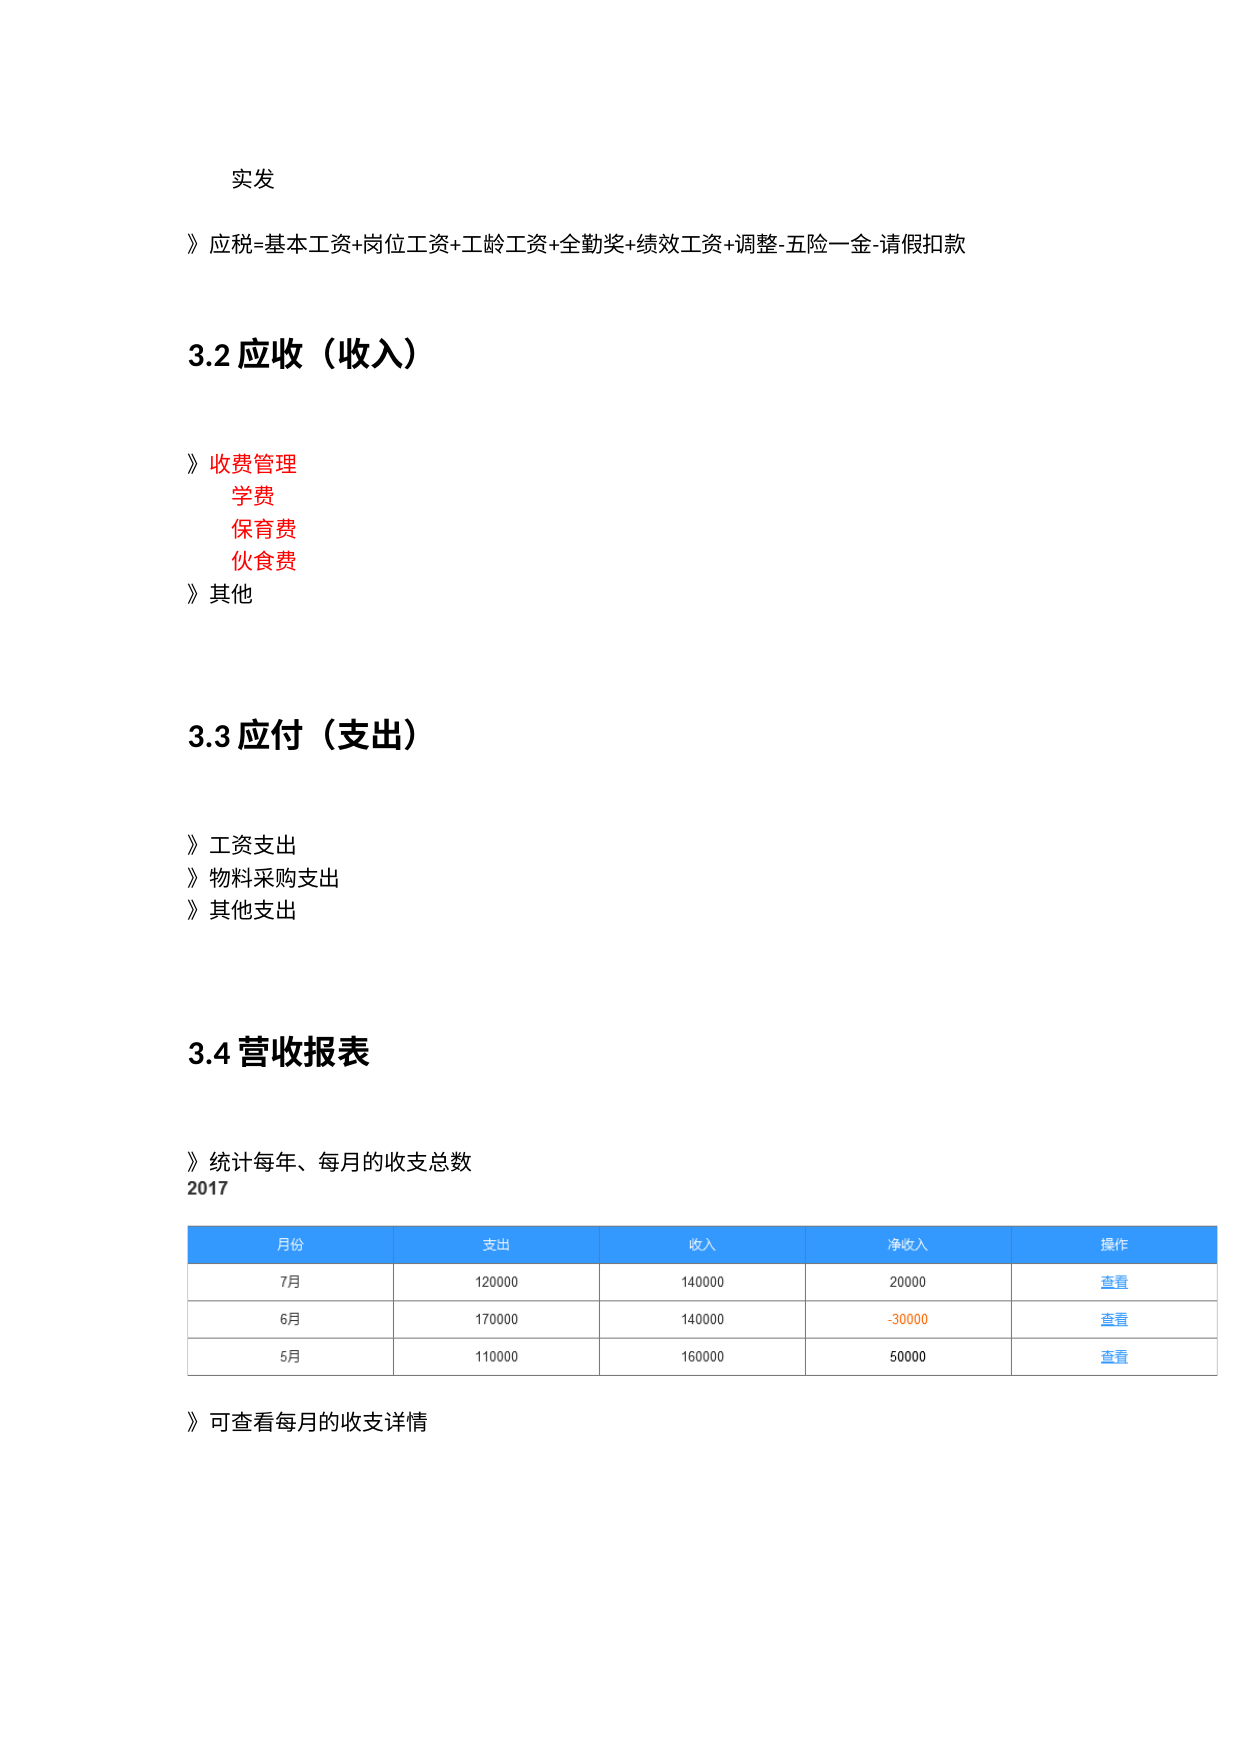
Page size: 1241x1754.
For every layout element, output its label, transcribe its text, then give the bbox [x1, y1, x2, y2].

text 伙食费 [187, 544, 1053, 576]
text 》统计每年、每月的收支总数 [187, 1145, 1053, 1177]
text 》应税=基本工资+岗位工资+工龄工资+全勤奖+绩效工资+调整-五险一金-请假扣款 [187, 227, 1053, 259]
subtitle 3.2应收（收入） [187, 319, 1053, 384]
text 保育费 [187, 511, 1053, 544]
text 》可查看每月的收支详情 [187, 1405, 1053, 1437]
text 》其他支出 [187, 893, 1053, 926]
subtitle 3.4营收报表 [187, 1018, 1053, 1083]
picture [187, 1177, 1218, 1376]
text 》其他 [187, 576, 1053, 609]
text 》工资支出 [187, 828, 1053, 861]
text 实发 [187, 162, 1053, 194]
text 》收费管理 [187, 446, 1053, 479]
subtitle 3.3应付（支出） [187, 701, 1053, 766]
text 学费 [187, 479, 1053, 511]
text 》物料采购支出 [187, 861, 1053, 893]
